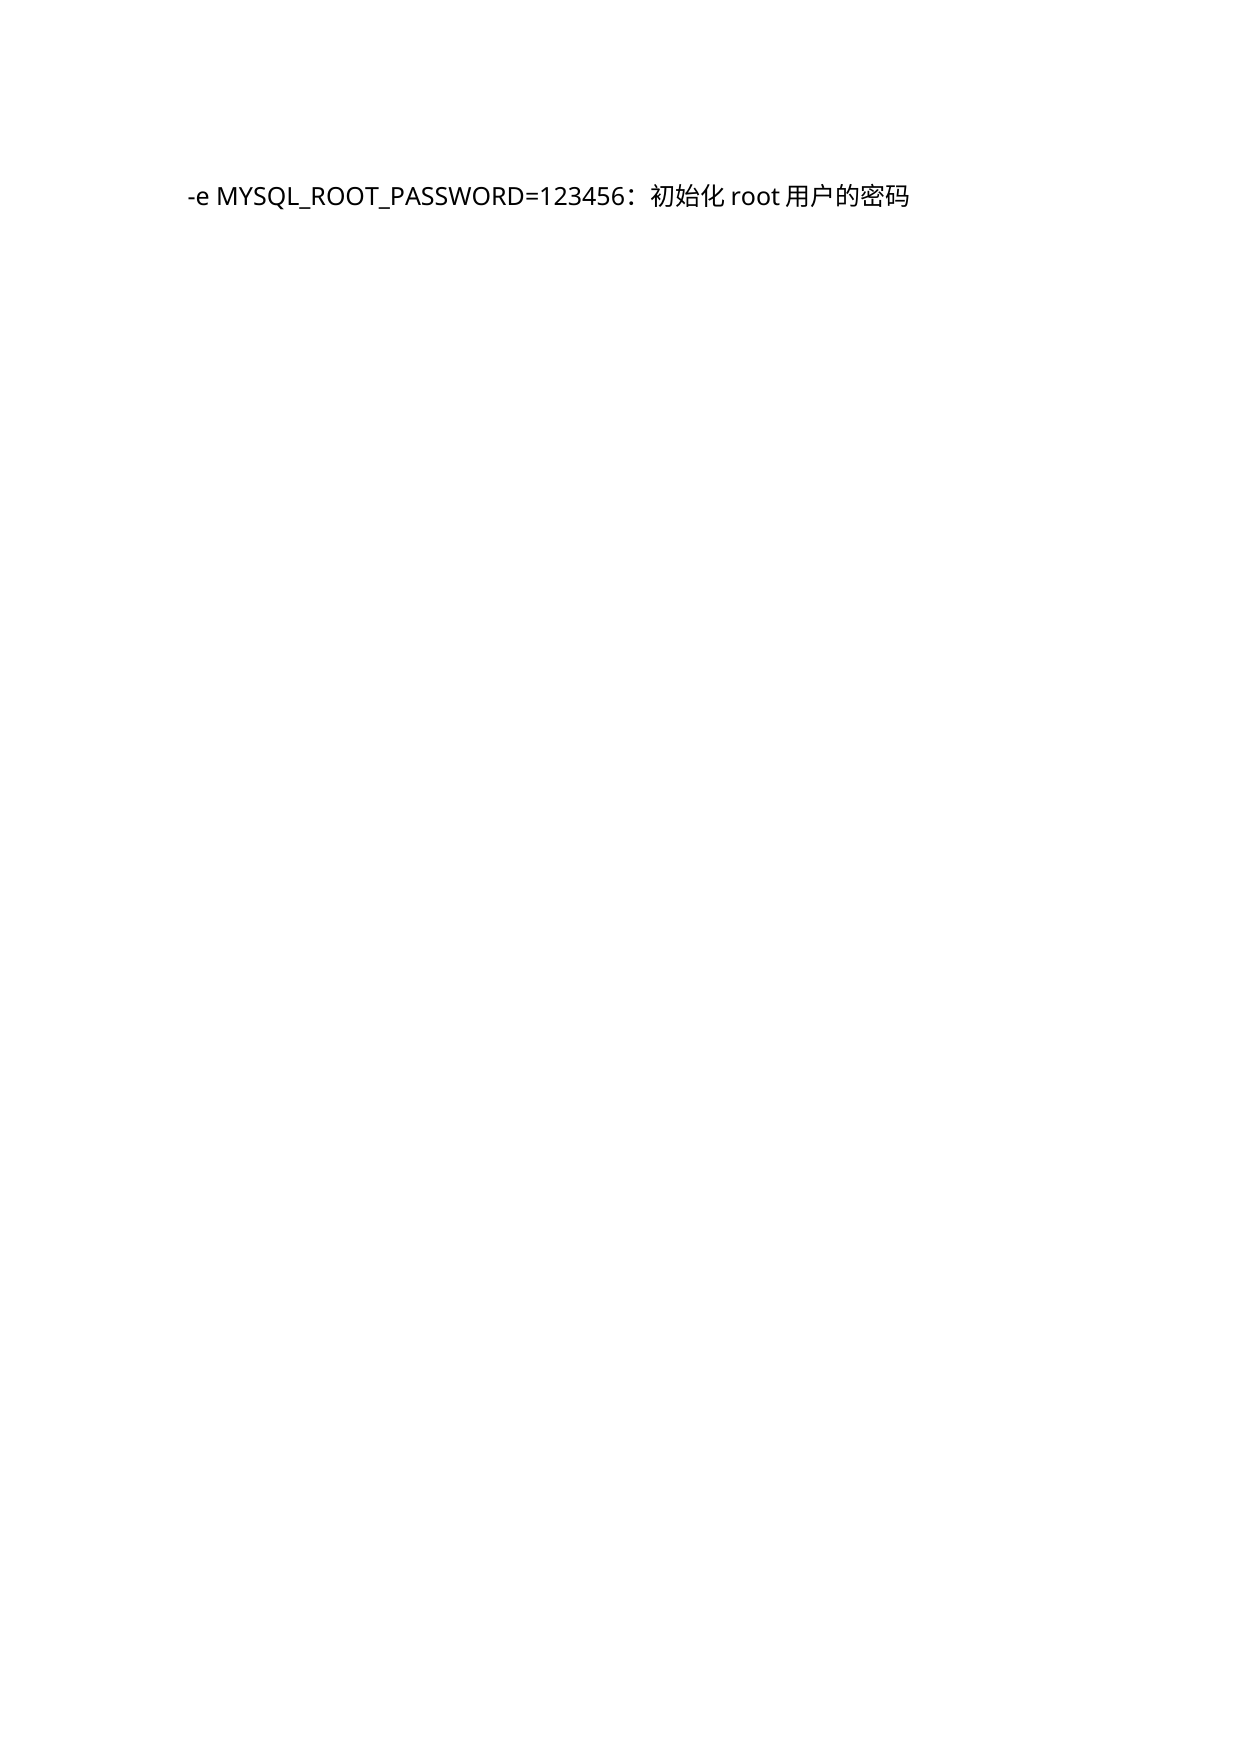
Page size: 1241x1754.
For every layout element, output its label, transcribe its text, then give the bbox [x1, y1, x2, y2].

text -e MYSQL_ROOT_PASSWORD=123456：初始化root用户的密码 [187, 162, 1053, 227]
